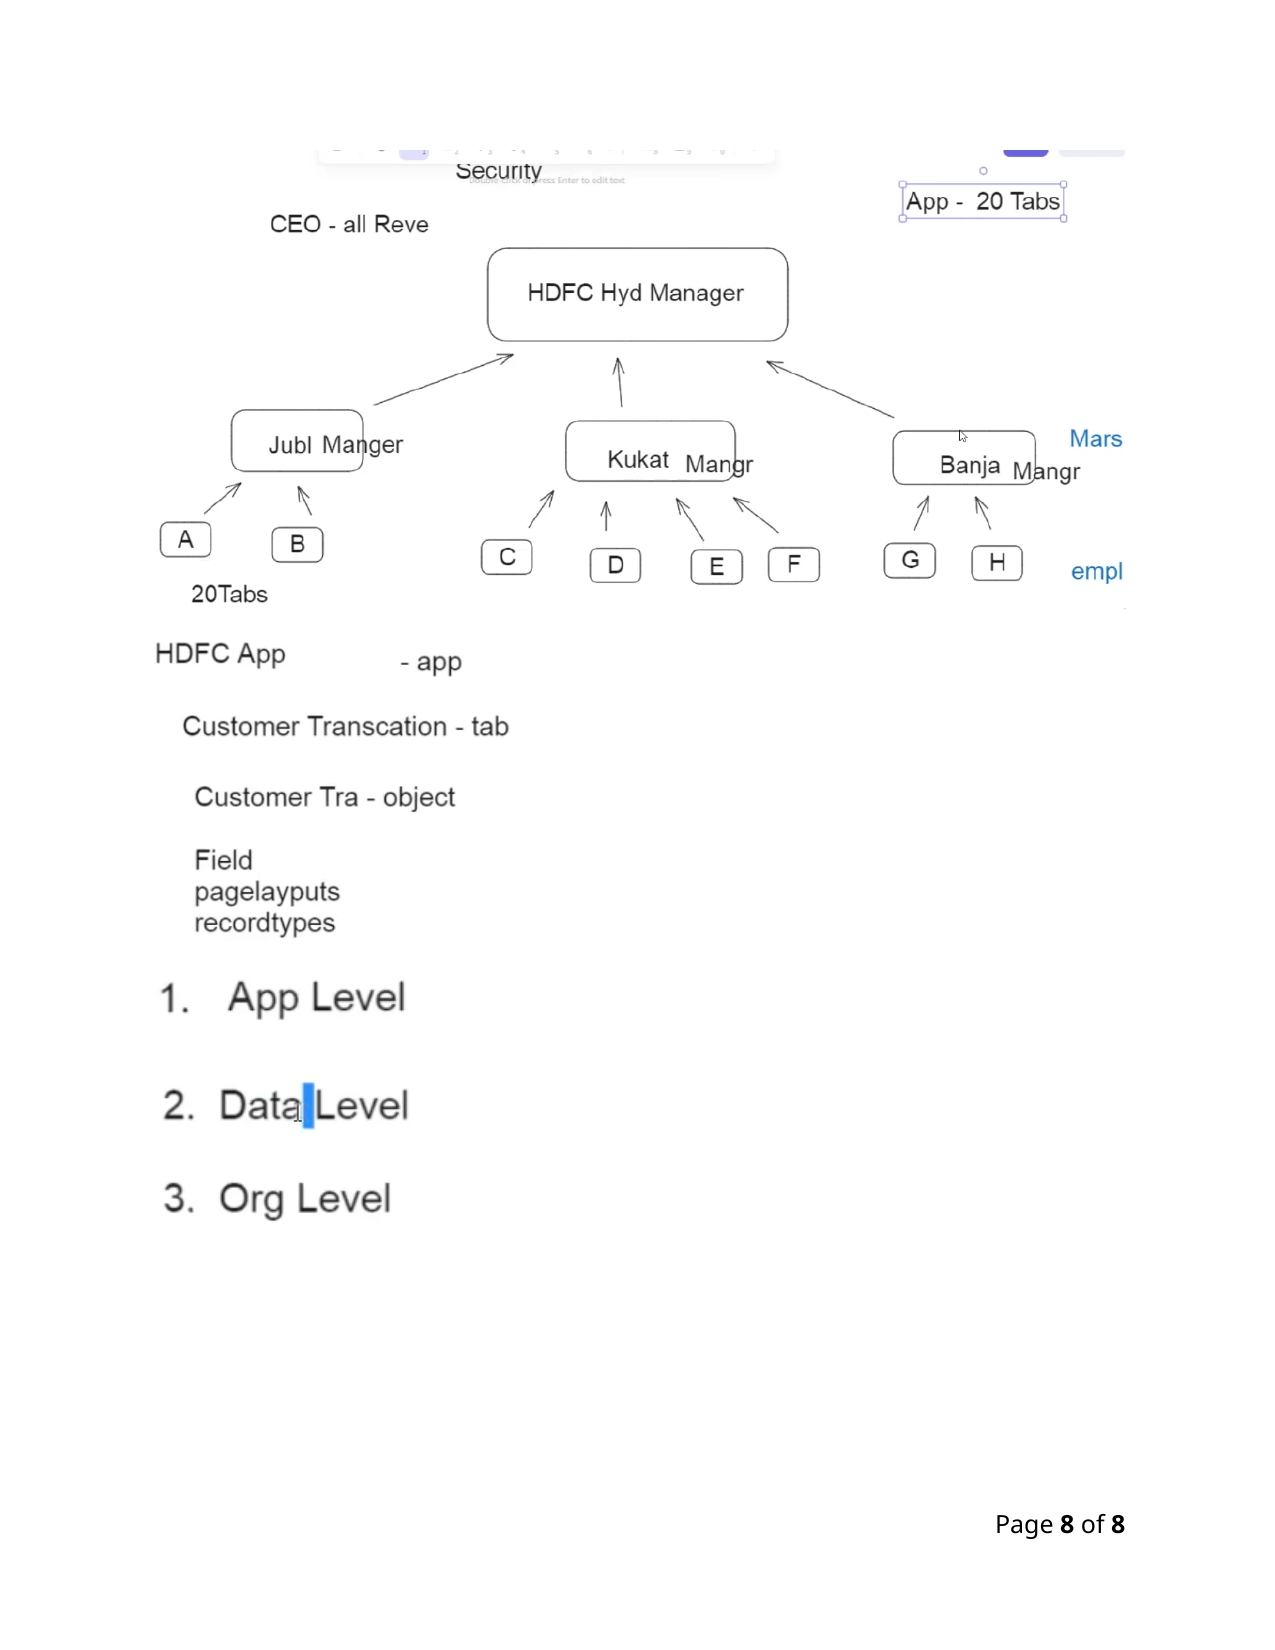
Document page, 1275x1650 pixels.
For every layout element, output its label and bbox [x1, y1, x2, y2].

picture [150, 618, 518, 941]
picture [150, 962, 414, 1224]
picture [150, 150, 1125, 614]
